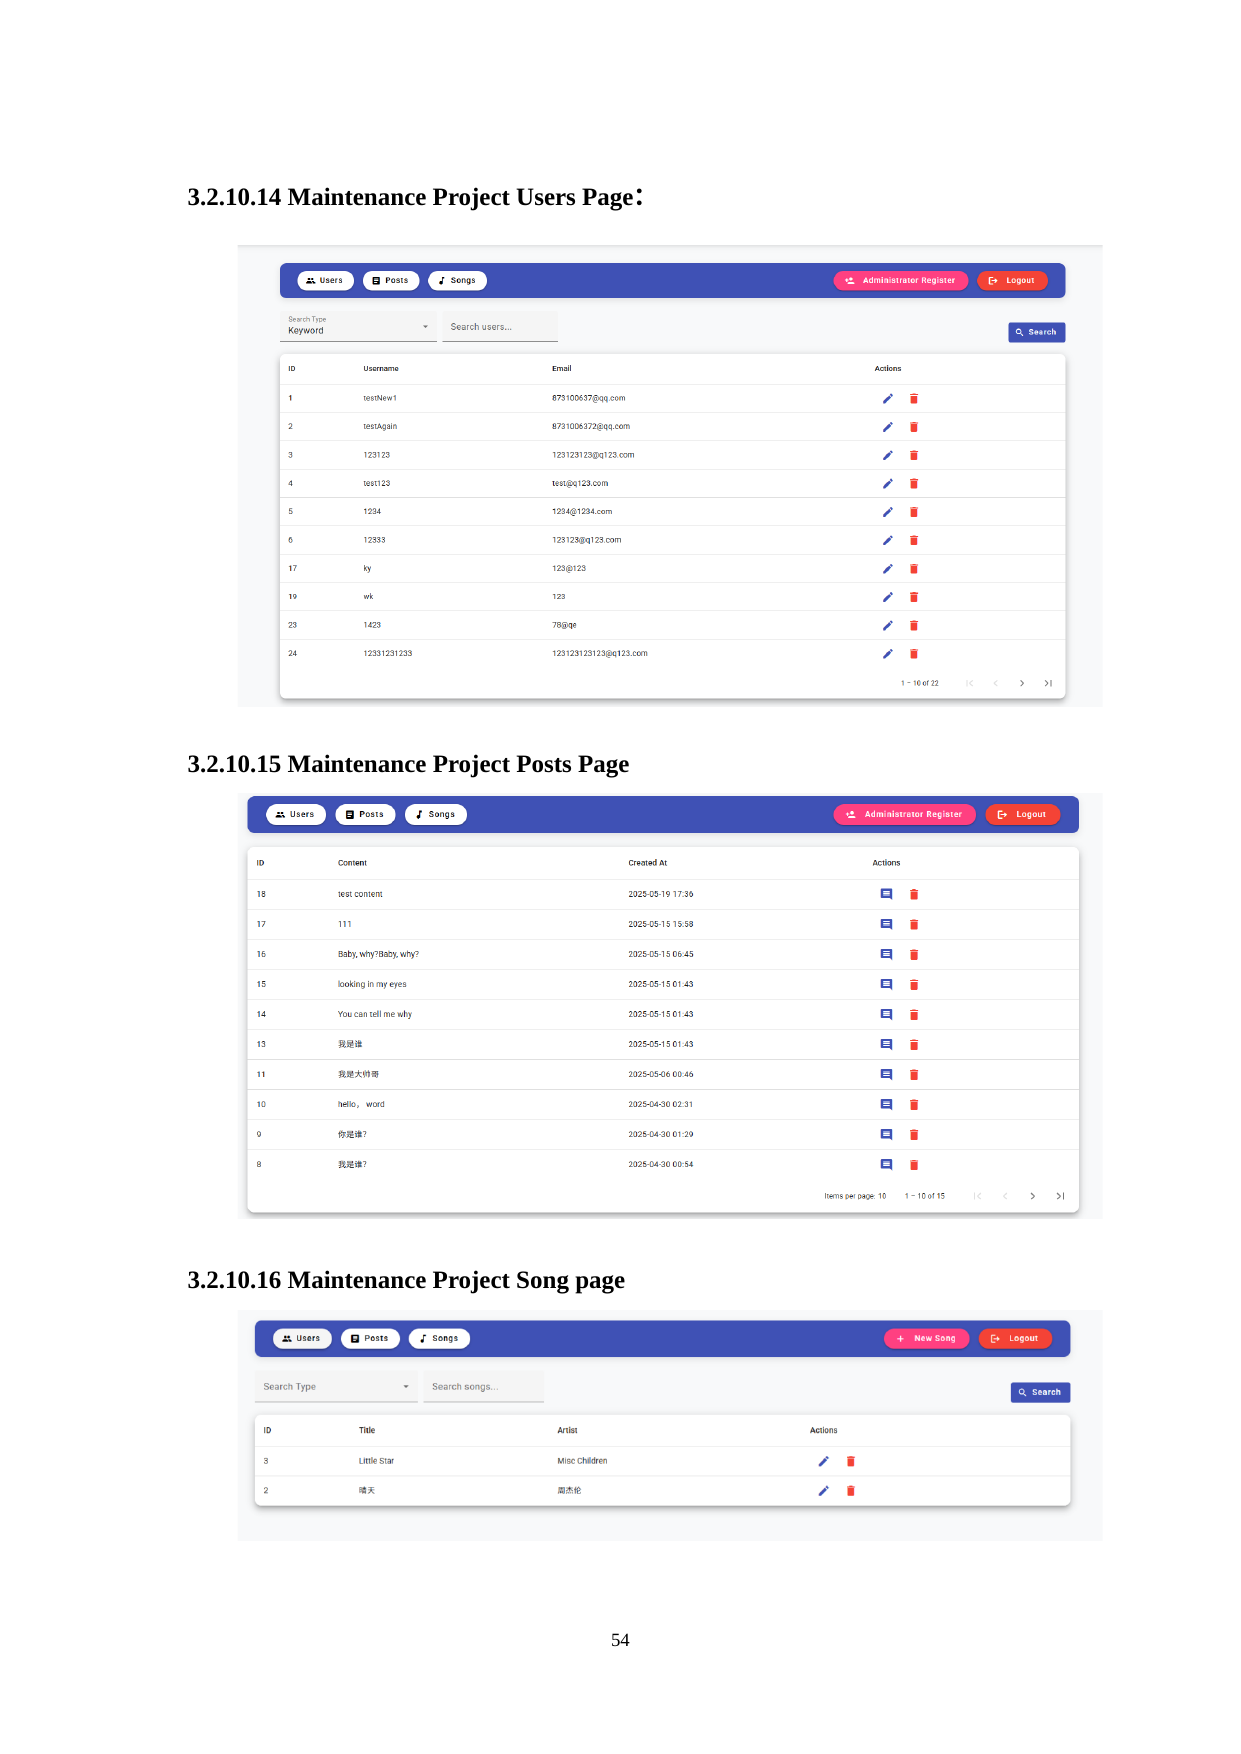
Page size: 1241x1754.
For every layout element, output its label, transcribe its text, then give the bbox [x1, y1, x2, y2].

picture [237, 793, 1103, 1219]
picture [237, 1310, 1103, 1541]
subtitle 3.2.10.14 Maintenance Project Users Page： [187, 162, 1053, 227]
subtitle 3.2.10.15 Maintenance Project Posts Page [187, 747, 1053, 779]
subtitle 3.2.10.16 Maintenance Project Song page [187, 1263, 1053, 1296]
picture [237, 245, 1103, 707]
